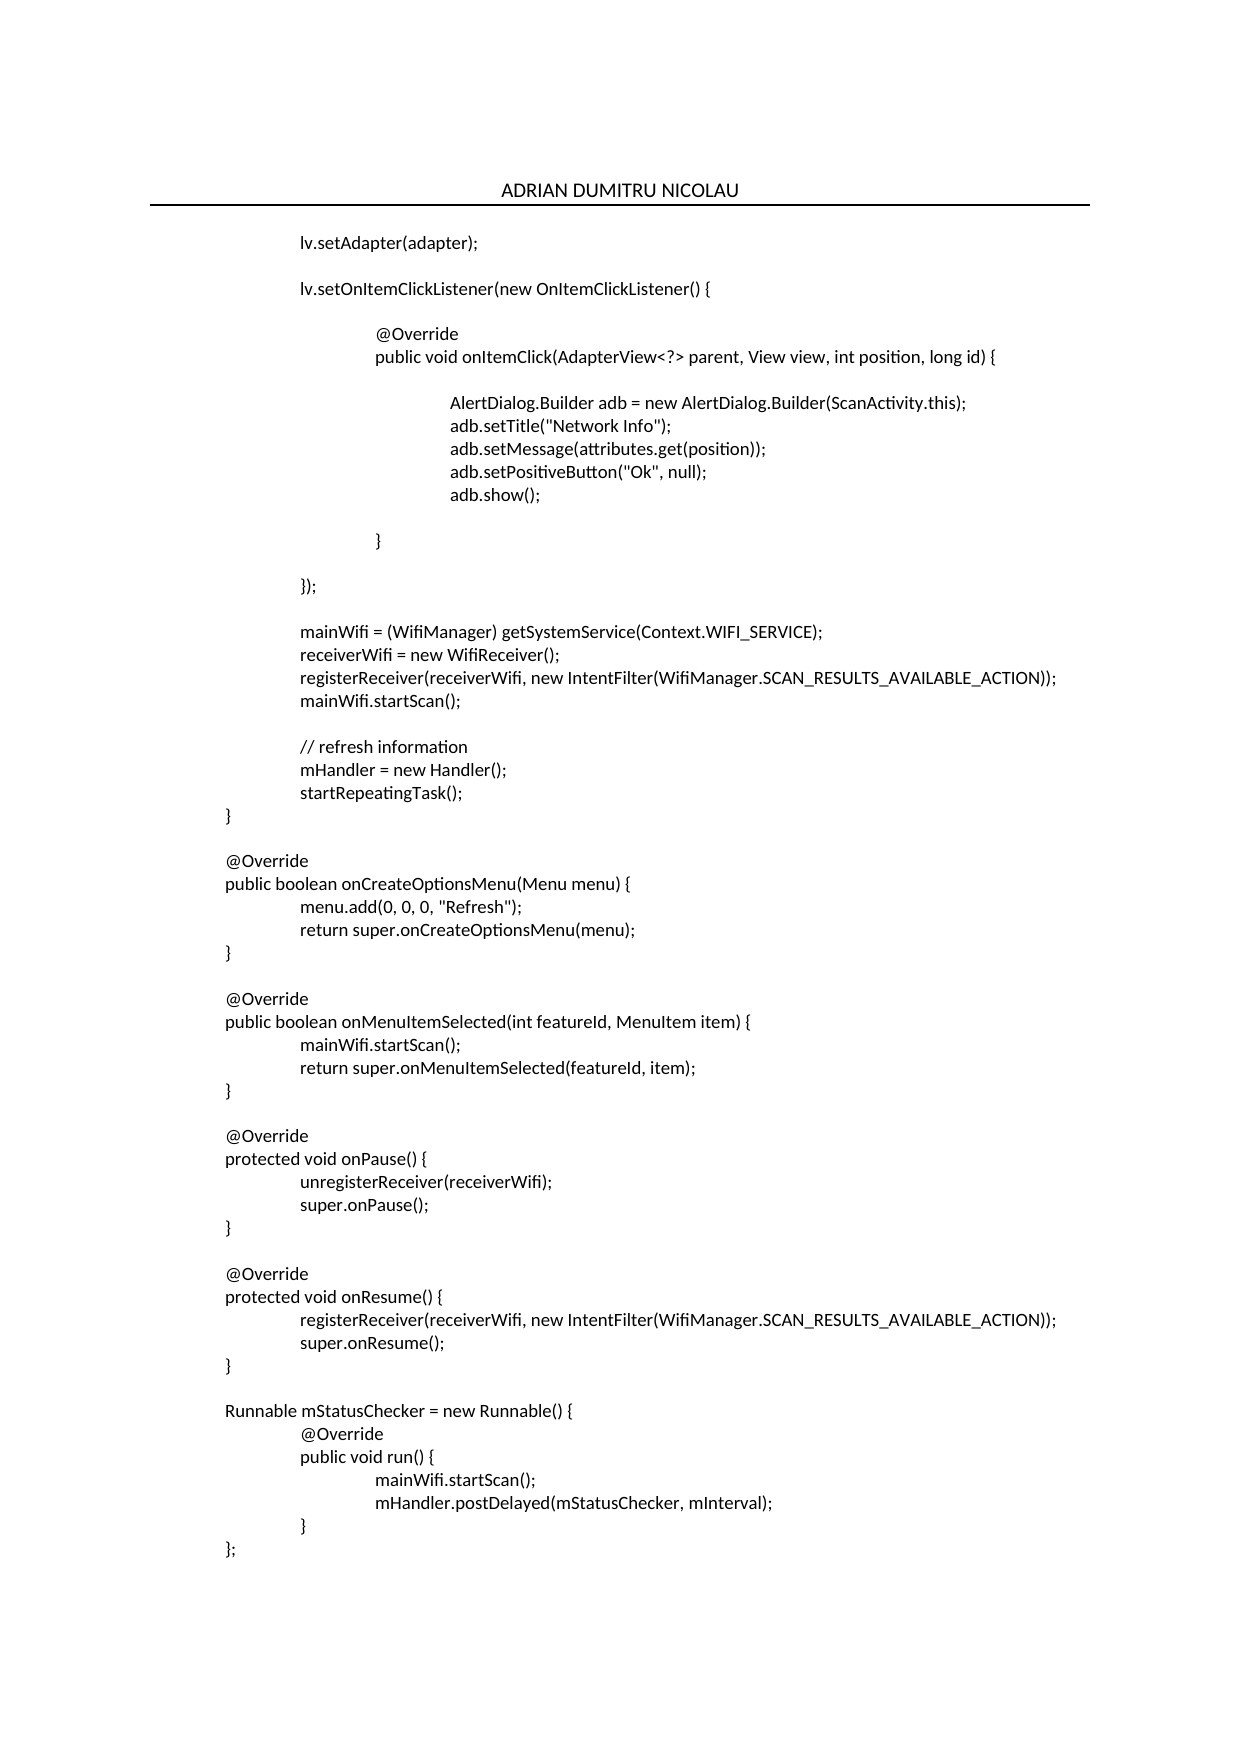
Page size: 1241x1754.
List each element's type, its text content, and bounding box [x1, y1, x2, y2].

text protected void onPause() { [150, 1148, 1090, 1171]
text }; [150, 1537, 1090, 1560]
text } [150, 1079, 1090, 1102]
text mHandler = new Handler(); [150, 758, 1090, 781]
text mHandler.postDelayed(mStatusChecker, mInterval); [150, 1491, 1090, 1514]
text public void onItemClick(AdapterView<?> parent, View view, int position, long id) { [150, 346, 1090, 368]
text @Override [150, 323, 1090, 346]
text menu.add(0, 0, 0, "Refresh"); [150, 896, 1090, 918]
text mainWifi = (WifiManager) getSystemService(Context.WIFI_SERVICE); [150, 621, 1090, 643]
text return super.onCreateOptionsMenu(menu); [150, 918, 1090, 941]
text @Override [150, 1125, 1090, 1148]
text unregisterReceiver(receiverWifi); [150, 1171, 1090, 1193]
text // refresh information [150, 735, 1090, 758]
text } [150, 1216, 1090, 1239]
text registerReceiver(receiverWifi, new IntentFilter(WifiManager.SCAN_RESULTS_AVAILABLE_ACTION)); [150, 666, 1090, 689]
text } [150, 804, 1090, 827]
text } [150, 1514, 1090, 1537]
text public boolean onMenuItemSelected(int featureId, MenuItem item) { [150, 1010, 1090, 1033]
text Runnable mStatusChecker = new Runnable() { [150, 1400, 1090, 1423]
text @Override [150, 850, 1090, 873]
text @Override [150, 1423, 1090, 1446]
text adb.setPositiveButton("Ok", null); [150, 460, 1090, 483]
text super.onPause(); [150, 1193, 1090, 1216]
text adb.show(); [150, 483, 1090, 506]
text return super.onMenuItemSelected(featureId, item); [150, 1056, 1090, 1079]
text } [150, 529, 1090, 552]
text receiverWifi = new WifiReceiver(); [150, 643, 1090, 666]
text registerReceiver(receiverWifi, new IntentFilter(WifiManager.SCAN_RESULTS_AVAILABLE_ACTION)); [150, 1308, 1090, 1331]
text AlertDialog.Builder adb = new AlertDialog.Builder(ScanActivity.this); [150, 391, 1090, 414]
text public void run() { [150, 1446, 1090, 1468]
text }); [150, 575, 1090, 598]
text mainWifi.startScan(); [150, 1033, 1090, 1056]
text super.onResume(); [150, 1331, 1090, 1354]
text } [150, 941, 1090, 964]
text public boolean onCreateOptionsMenu(Menu menu) { [150, 873, 1090, 896]
text @Override [150, 987, 1090, 1010]
text @Override [150, 1262, 1090, 1285]
text lv.setAdapter(adapter); [150, 231, 1090, 254]
text mainWifi.startScan(); [150, 689, 1090, 712]
text startRepeatingTask(); [150, 781, 1090, 804]
text } [150, 1354, 1090, 1377]
text adb.setTitle("Network Info"); [150, 414, 1090, 437]
text mainWifi.startScan(); [150, 1468, 1090, 1491]
text adb.setMessage(attributes.get(position)); [150, 437, 1090, 460]
text lv.setOnItemClickListener(new OnItemClickListener() { [150, 277, 1090, 300]
text protected void onResume() { [150, 1285, 1090, 1308]
